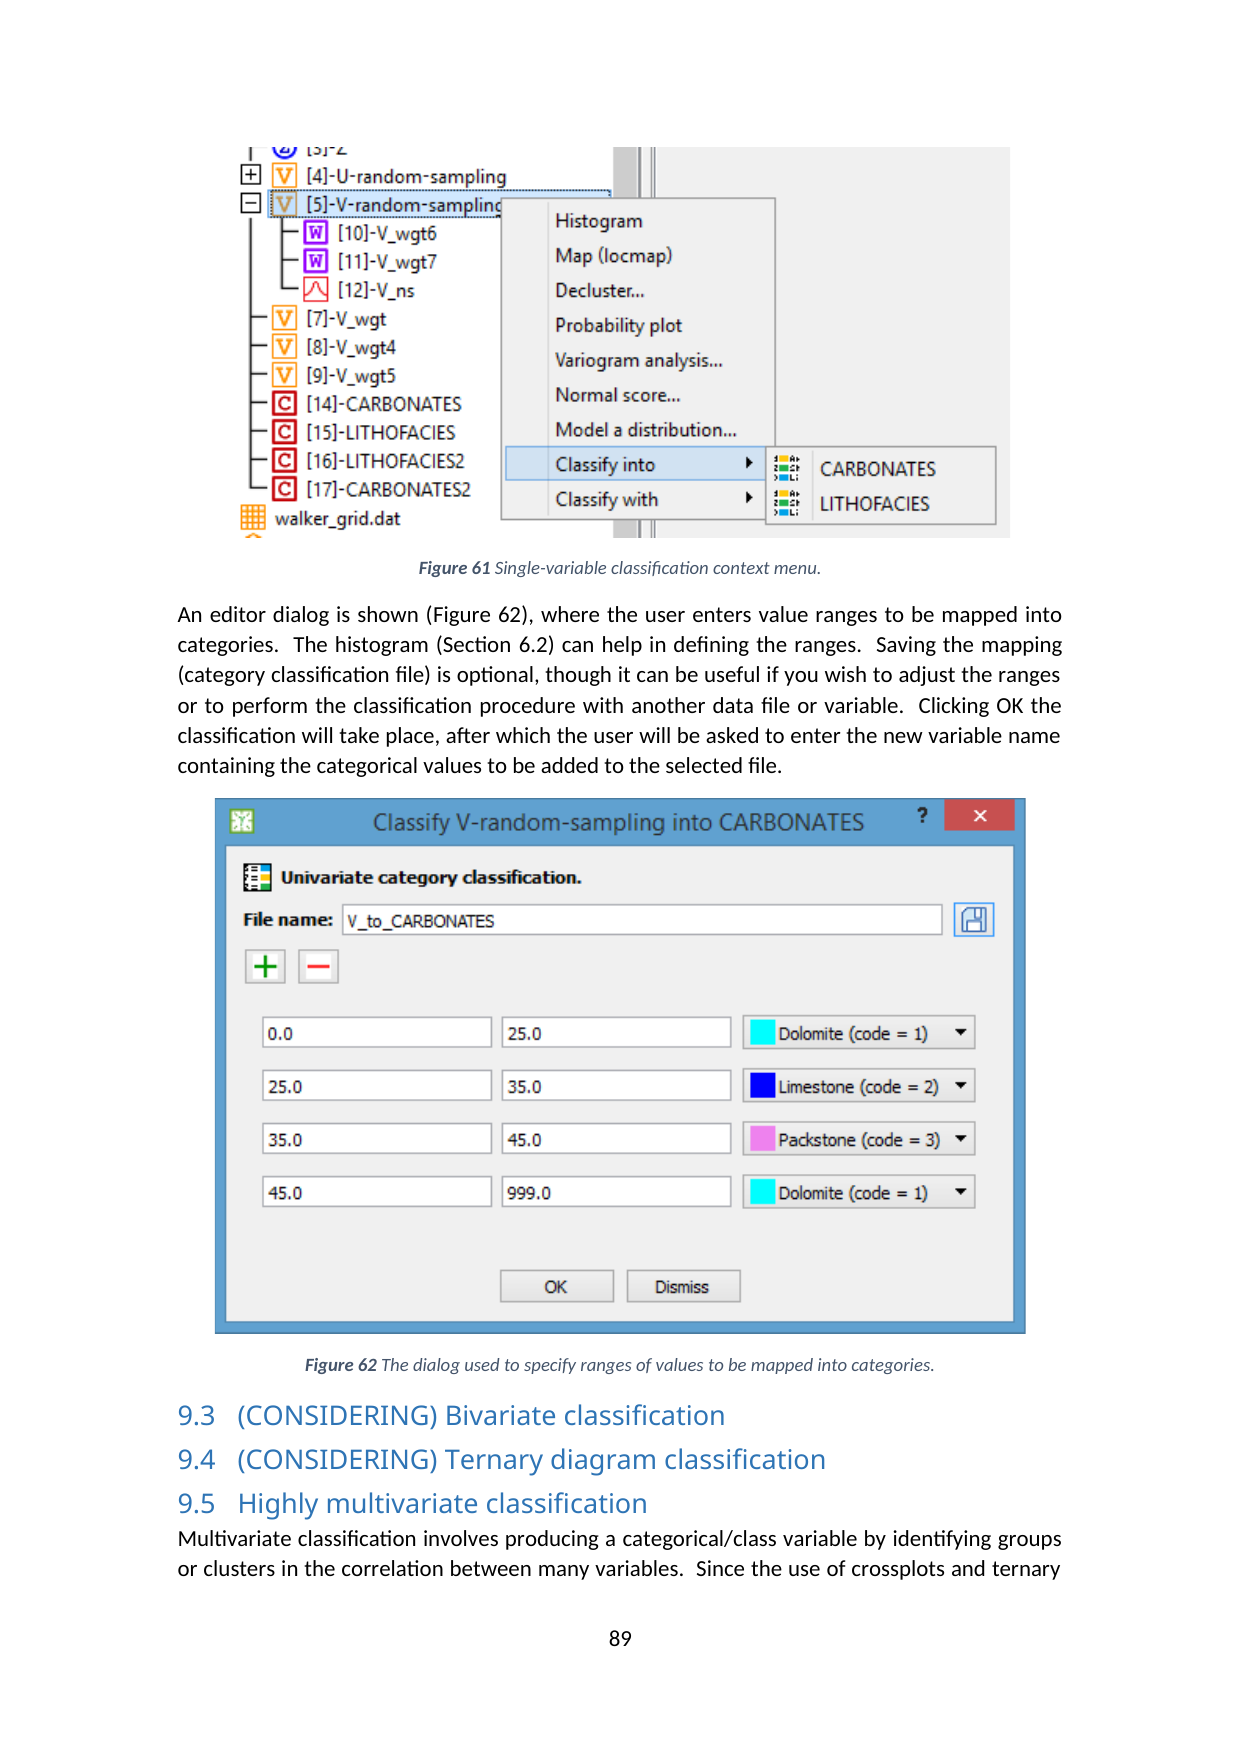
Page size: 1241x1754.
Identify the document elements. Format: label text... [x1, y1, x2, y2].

subtitle (CONSIDERING) Bivariate classification [177, 1397, 1063, 1433]
picture [214, 798, 1026, 1334]
text An editor dialog is shown (Figure 62), where the user enters value ranges to be mapped into categories. The histogram (Section 6.2) can help in defining the ranges. Saving the mapping (category classification file) is optional, though it can be useful if you wish to adjust the ranges or to perform the classification procedure with another data file or variable. Clicking OK the classification will take place, after which the user will be asked to enter the new variable name containing the categorical values to be added to the selected file. [177, 600, 1063, 779]
picture [230, 147, 1011, 538]
subtitle Highly multivariate classification [177, 1484, 1063, 1521]
subtitle (CONSIDERING) Ternary diagram classification [177, 1441, 1063, 1477]
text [177, 1524, 1063, 1583]
text Figure 62 The dialog used to specify ranges of values to be mapped into categories. [177, 1353, 1063, 1376]
text Figure 61 Single-variable classification context menu. [177, 556, 1063, 579]
